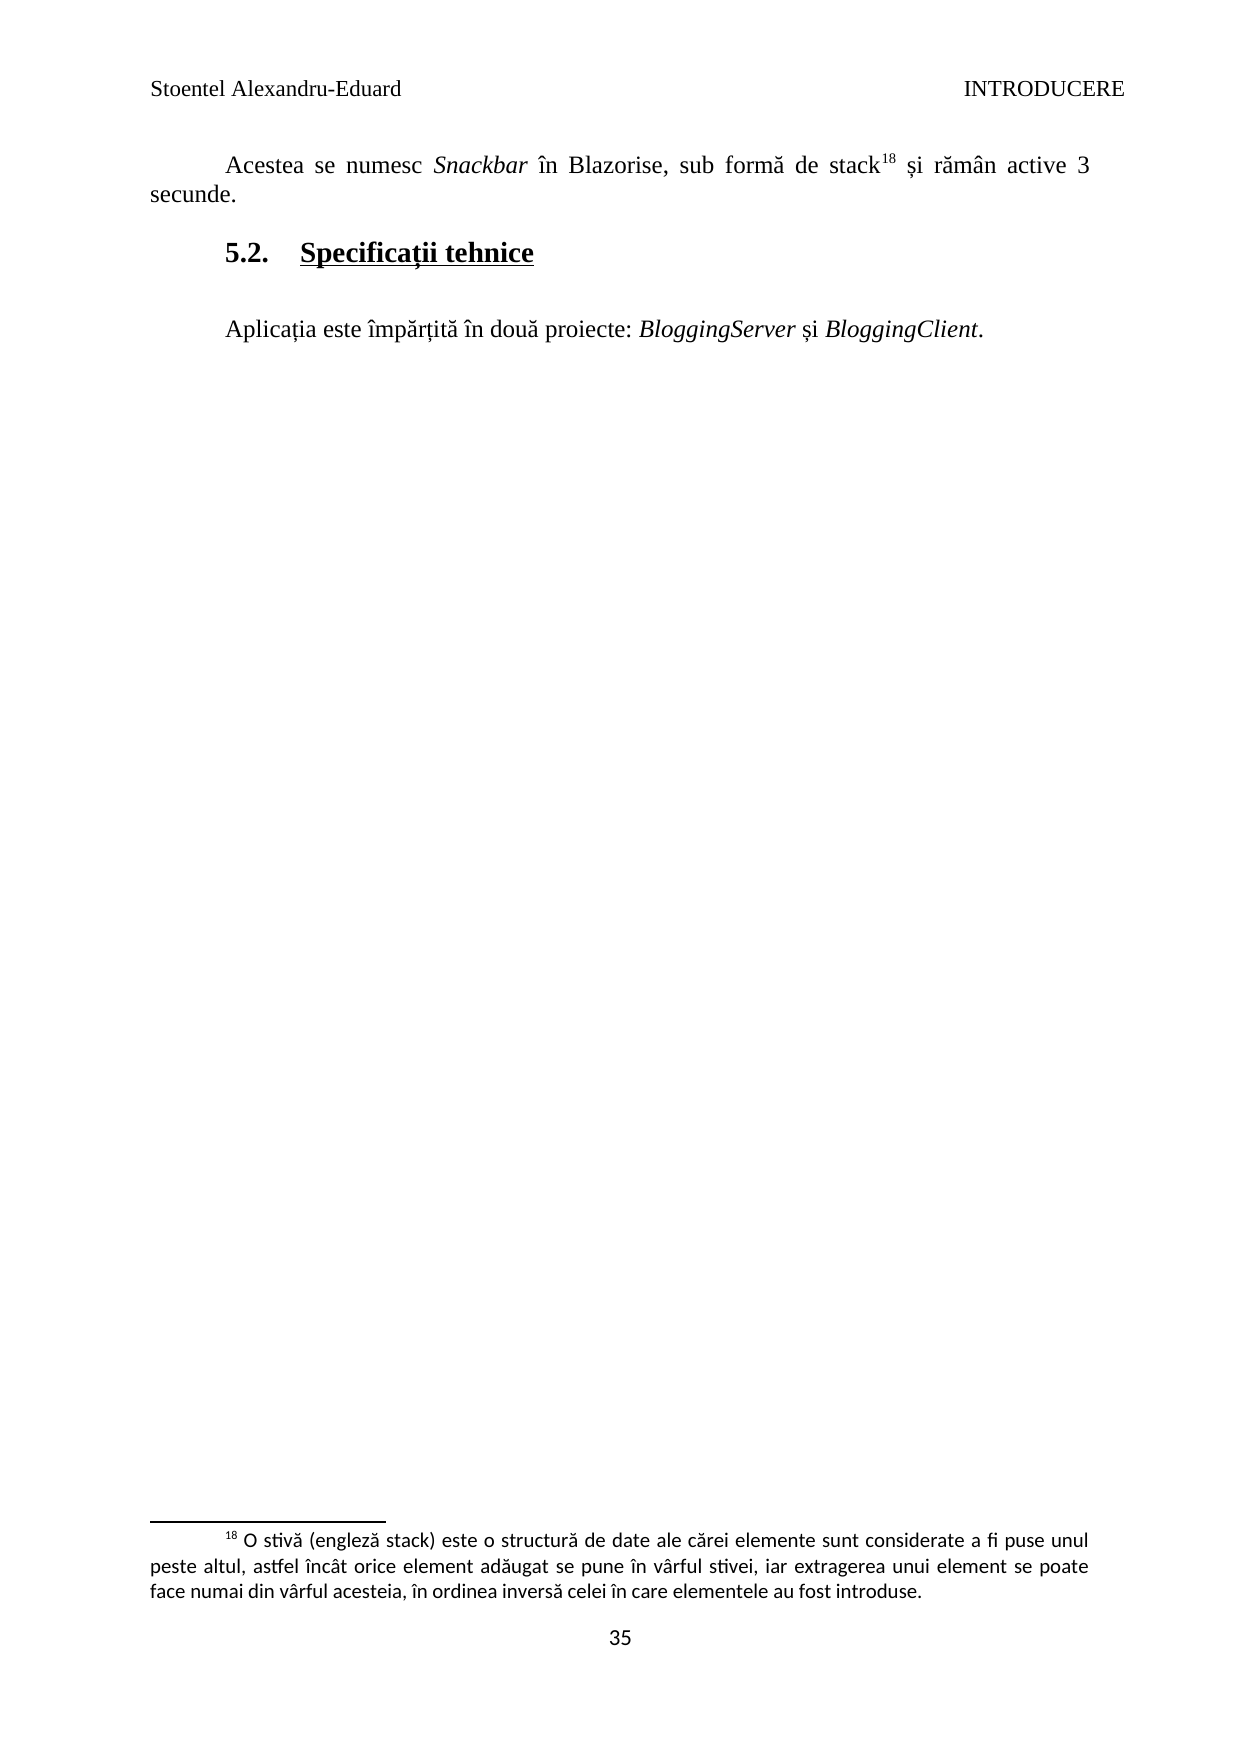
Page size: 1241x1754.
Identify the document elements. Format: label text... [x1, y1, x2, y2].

text Aplicația este împărțită în două proiecte: BloggingServer și BloggingClient. [150, 314, 1090, 343]
subtitle Specificații tehnice [225, 236, 1090, 269]
text Acestea se numesc Snackbar în Blazorise, sub formă de stack și rămân active 3 secunde. [150, 150, 1090, 236]
